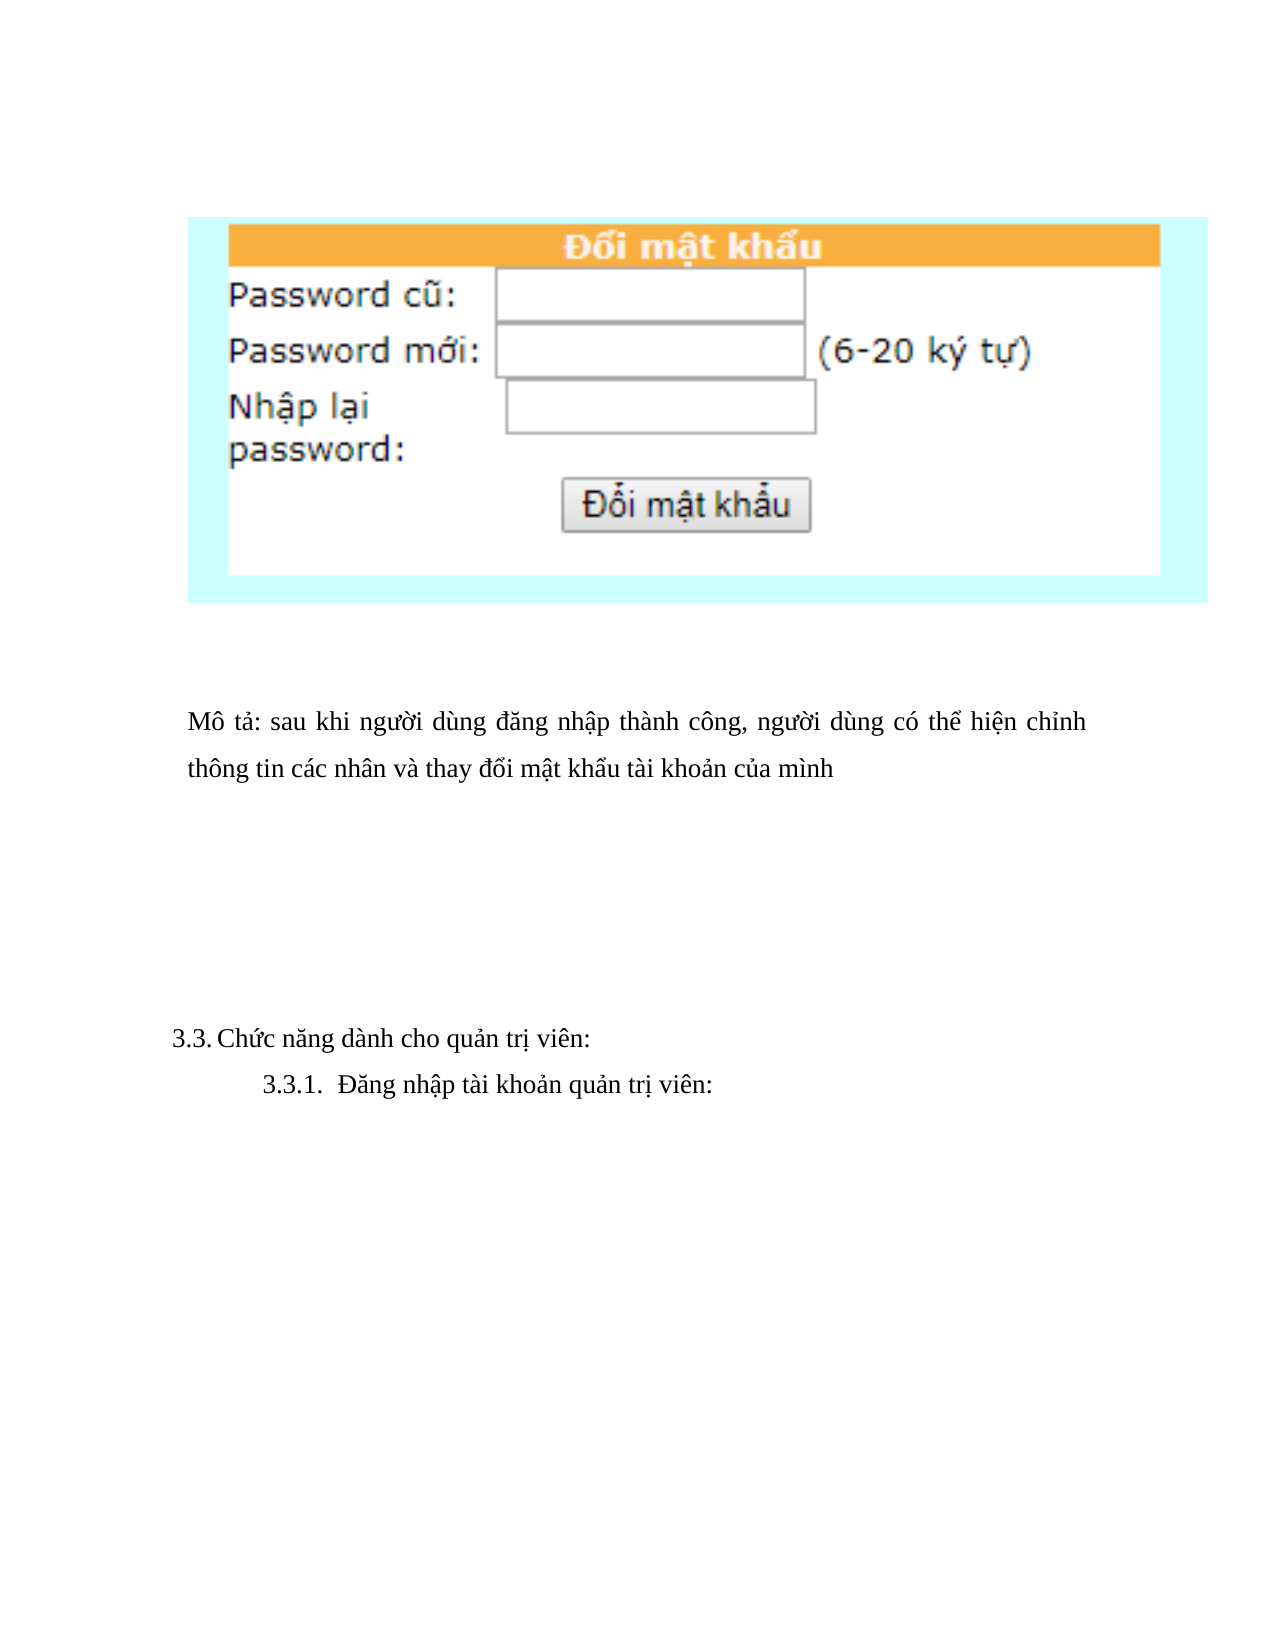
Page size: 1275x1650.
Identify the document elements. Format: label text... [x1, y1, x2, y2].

text Mô tả: sau khi người dùng đăng nhập thành công, người dùng có thể hiện chỉnh thông tin các nhân và thay đổi mật khẩu tài khoản của mình [187, 705, 1088, 783]
list Chức năng dành cho quản trị viên: [172, 1022, 1088, 1053]
picture [187, 217, 1209, 603]
list Đăng nhập tài khoản quản trị viên: [262, 1069, 1088, 1100]
